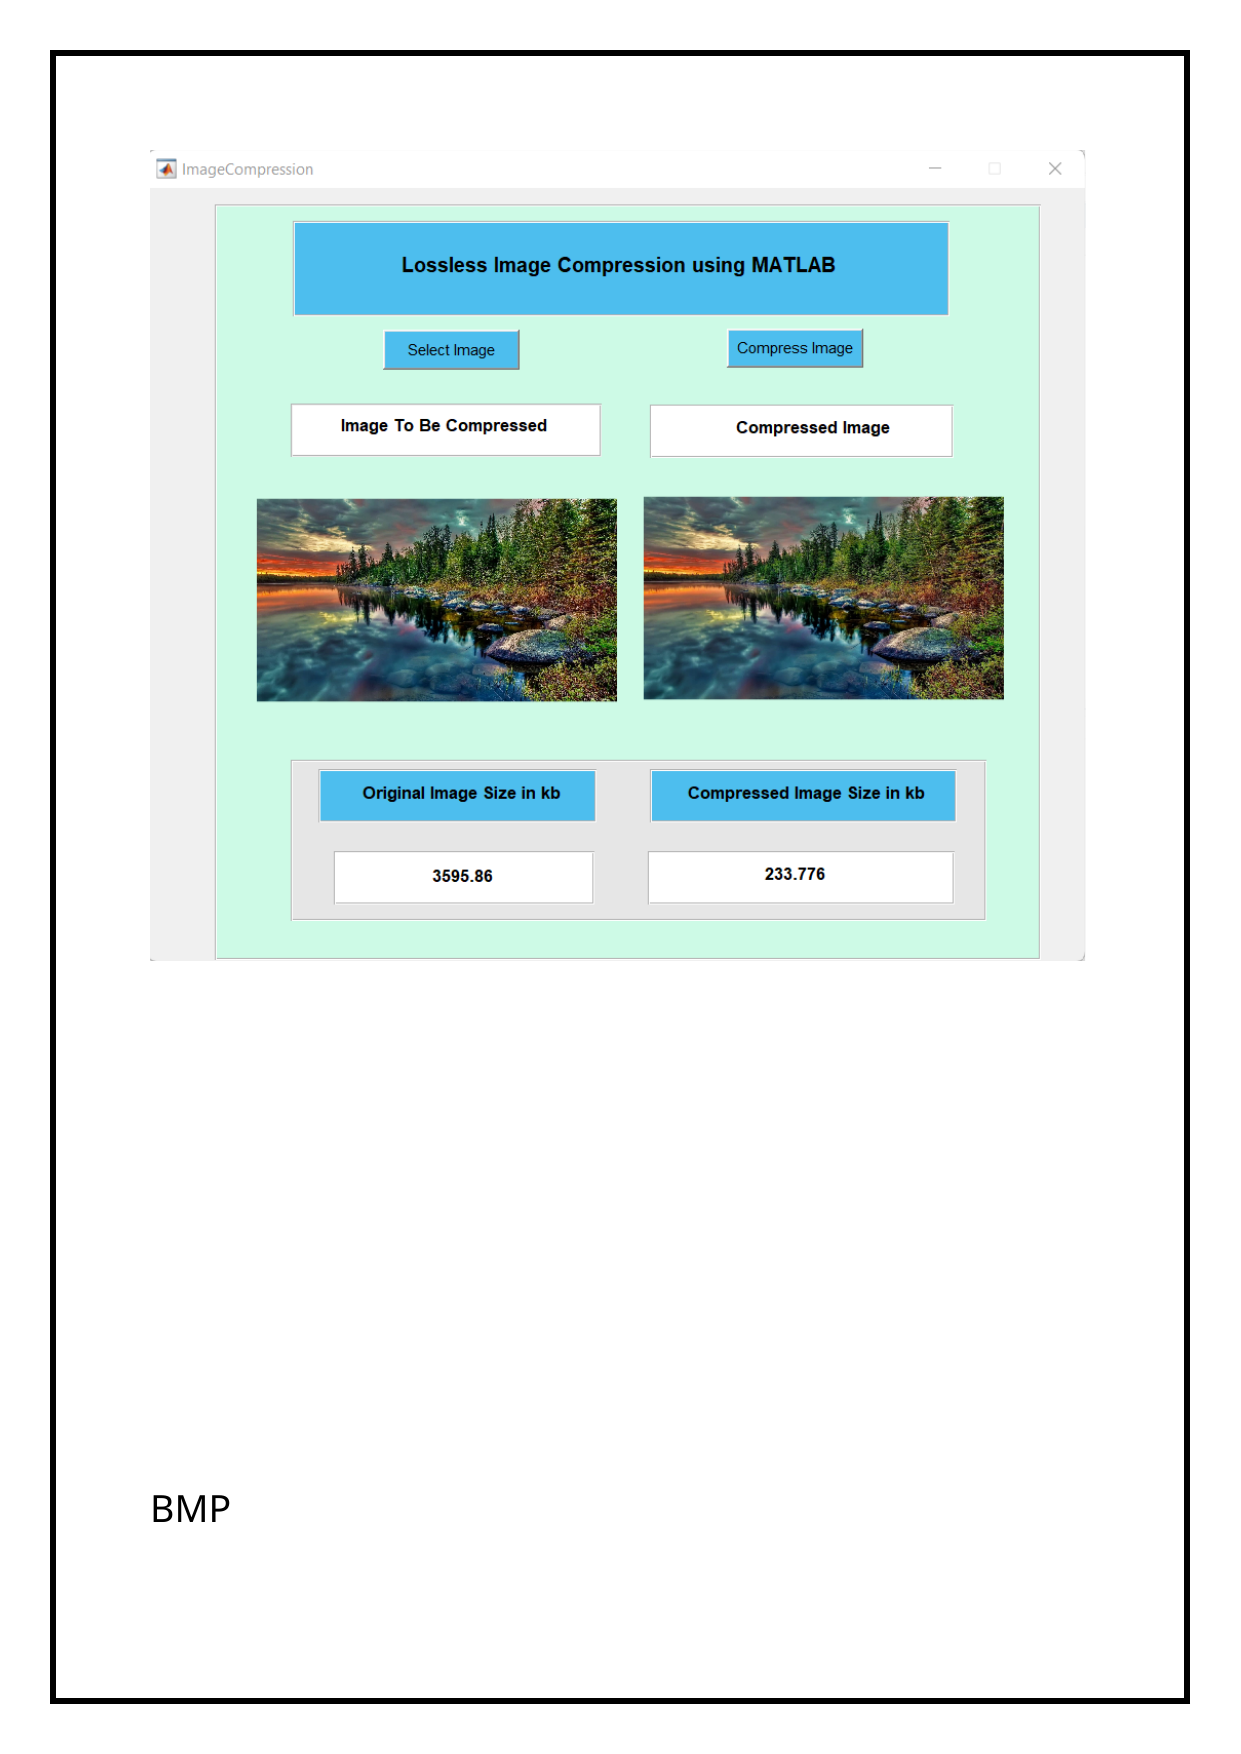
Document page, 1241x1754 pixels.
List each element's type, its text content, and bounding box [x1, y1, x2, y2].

picture [150, 150, 1086, 961]
text BMP [150, 1482, 1090, 1533]
